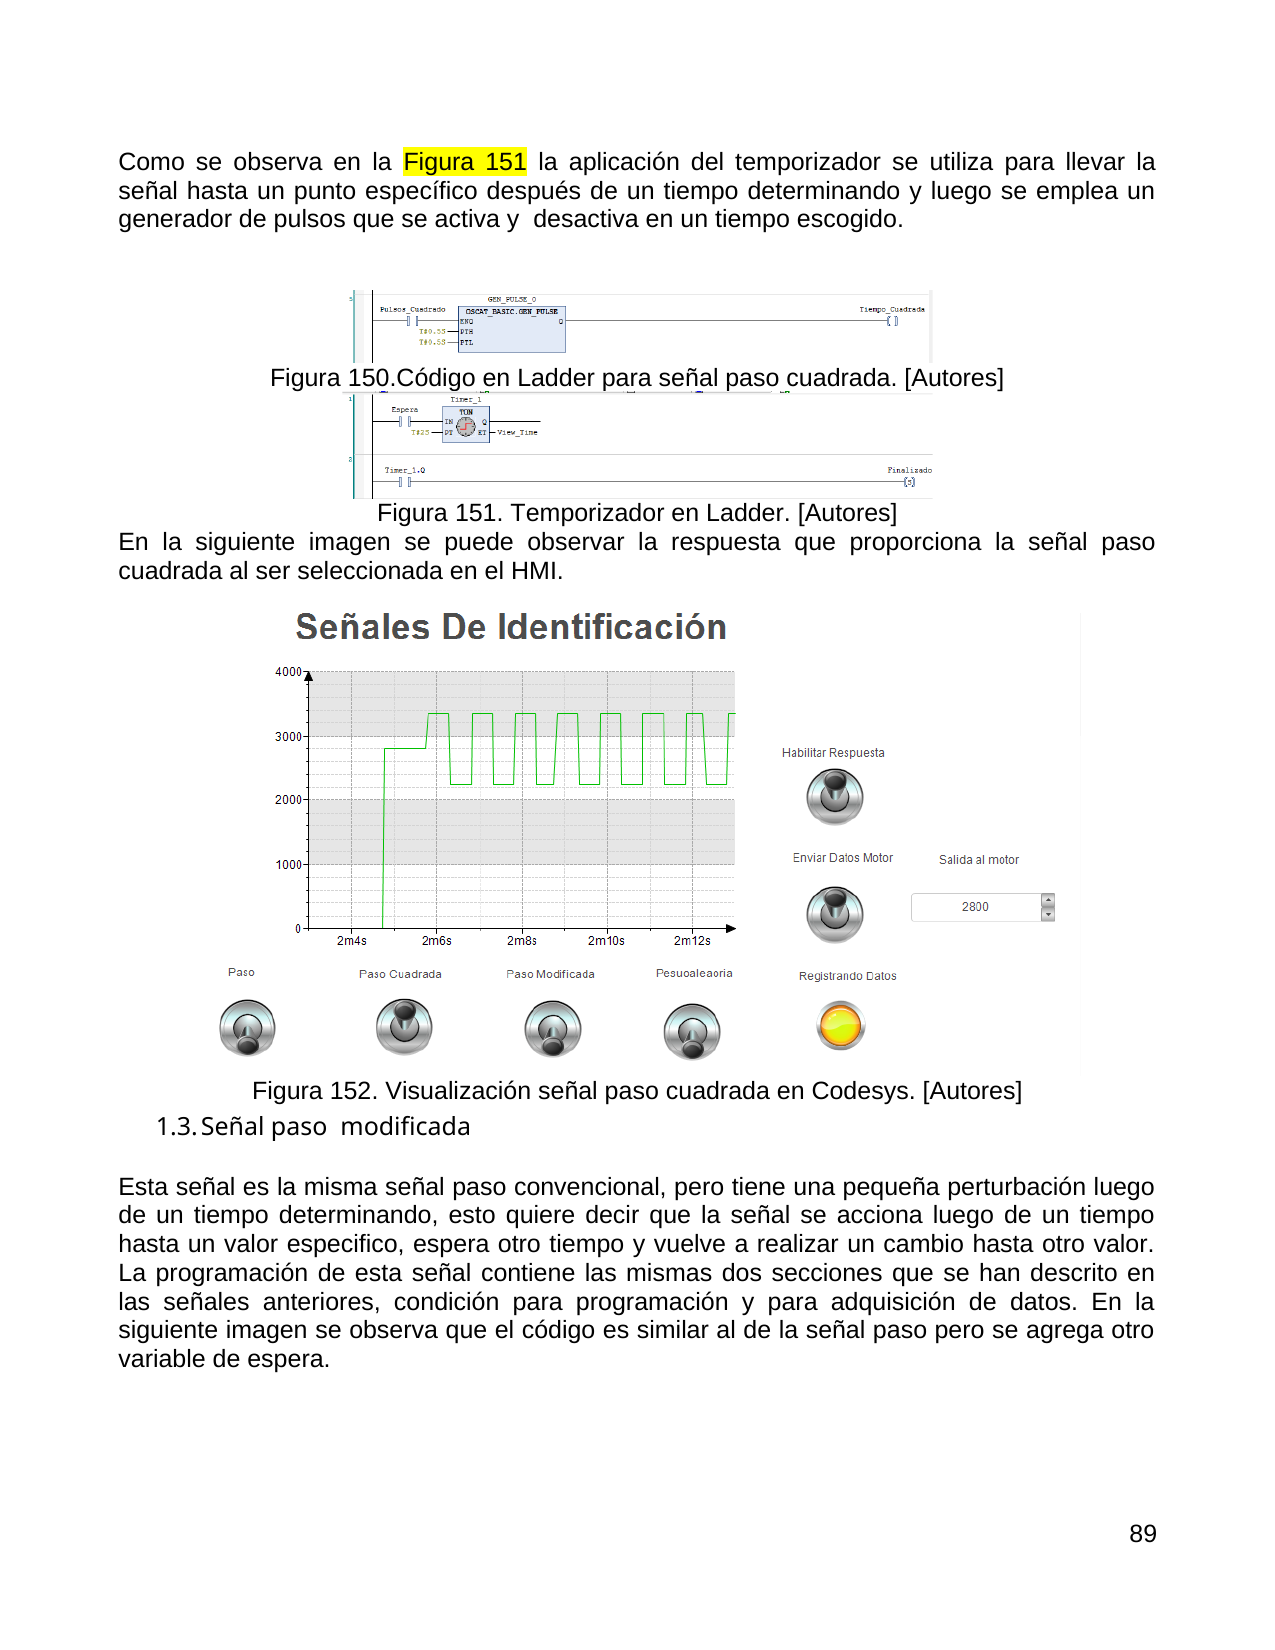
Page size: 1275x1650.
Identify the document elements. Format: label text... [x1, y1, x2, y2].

text Esta señal es la misma señal paso convencional, pero tiene una pequeña perturbación luego de un tiempo determinando, esto quiere decir que la señal se acciona luego de un tiempo hasta un valor especifico, espera otro tiempo y vuelve a realizar un cambio hasta otro valor. La programación de esta señal contiene las mismas dos secciones que se han descrito en las señales anteriores, condición para programación y para adquisición de datos. En la siguiente imagen se observa que el código es similar al de la señal paso pero se agrega otro variable de espera. [118, 1172, 1157, 1373]
subtitle Señal paso modificada [156, 1109, 1157, 1143]
text En la siguiente imagen se puede observar la respuesta que proporciona la señal paso cuadrada al ser seleccionada en el HMI. [118, 527, 1157, 584]
text Figura 152. Visualización señal paso cuadrada en Codesys. [Autores] [118, 1076, 1157, 1104]
text Figura 151. Temporizador en Ladder. [Autores] [118, 498, 1157, 527]
picture [342, 391, 933, 499]
text Como se observa en la Figura 151 la aplicación del temporizador se utiliza para llevar la señal hasta un punto específico después de un tiempo determinando y luego se emplea un generador de pulsos que se activa y desactiva en un tiempo escogido. [118, 147, 1157, 233]
picture [342, 290, 933, 363]
text Figura 150.Código en Ladder para señal paso cuadrada. [Autores] [118, 363, 1157, 392]
picture [194, 613, 1081, 1076]
